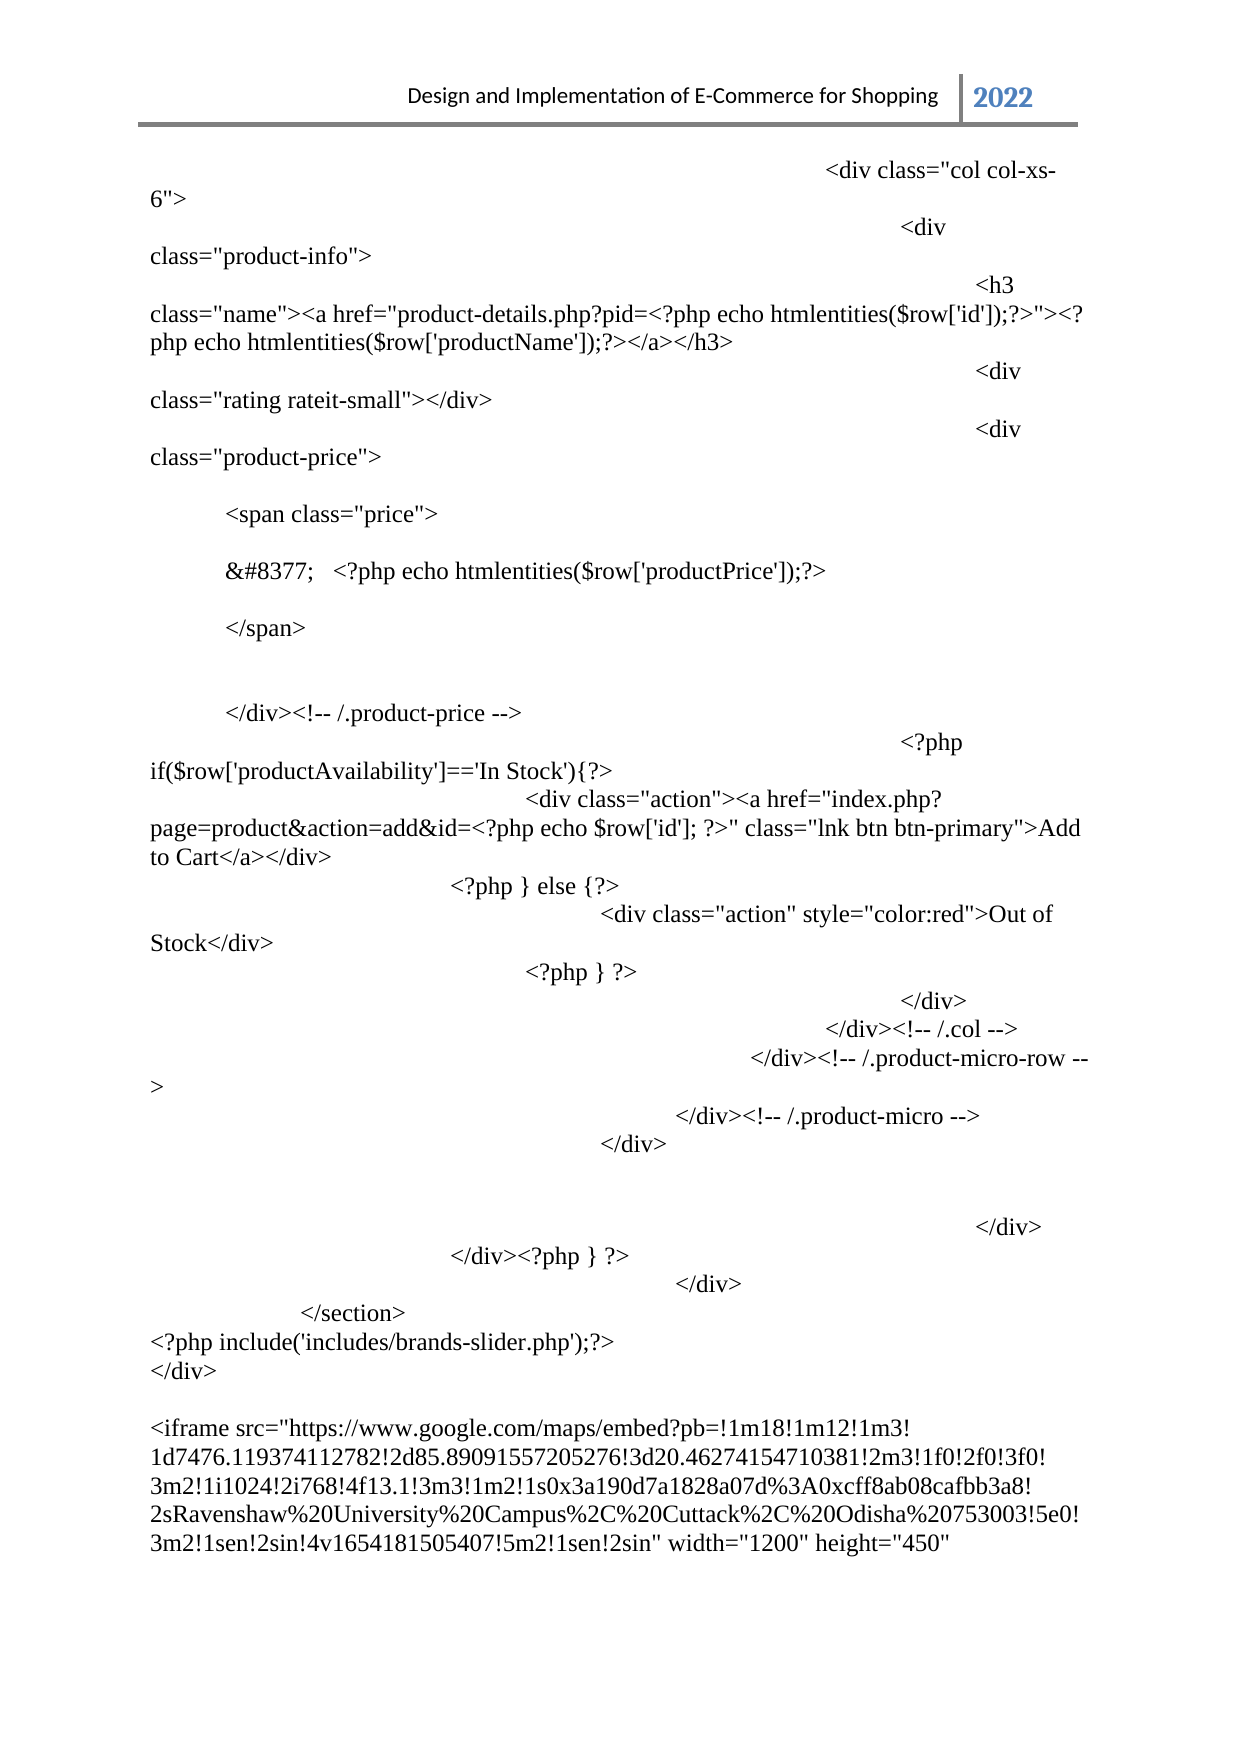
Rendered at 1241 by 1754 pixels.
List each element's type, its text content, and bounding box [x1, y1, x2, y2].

text <div class="product-info"> [150, 212, 1090, 270]
text </div> [150, 1129, 1090, 1158]
text </div> [150, 1356, 1090, 1384]
text </div> [150, 986, 1090, 1014]
text <?php } ?> [150, 957, 1090, 986]
text </div><!-- /.product-price --> [150, 670, 1090, 727]
text <?php if($row['productAvailability']=='In Stock'){?> [150, 727, 1090, 784]
text <?php include('includes/brands-slider.php');?> [150, 1327, 1090, 1356]
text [150, 1413, 1090, 1557]
text </div><?php } ?> [150, 1241, 1090, 1269]
text <div class="action" style="color:red">Out of Stock</div> [150, 899, 1090, 957]
text </section> [150, 1298, 1090, 1327]
text <div class="rating rateit-small"></div> [150, 356, 1090, 414]
text </div><!-- /.product-micro --> [150, 1101, 1090, 1129]
text </div> [150, 1212, 1090, 1241]
text </span> [150, 585, 1090, 642]
text </div><!-- /.col --> [150, 1014, 1090, 1043]
text <div class="product-price"> [150, 414, 1090, 471]
text </div><!-- /.product-micro-row --> [150, 1043, 1090, 1101]
text <div class="col col-xs-6"> [150, 155, 1090, 212]
text </div> [150, 1269, 1090, 1298]
text <h3 class="name"><a href="product-details.php?pid=<?php echo htmlentities($row['id']);?>"><?php echo htmlentities($row['productName']);?></a></h3> [150, 270, 1090, 356]
text <?php } else {?> [150, 871, 1090, 899]
text &#8377; <?php echo htmlentities($row['productPrice']);?> [150, 528, 1090, 585]
text <div class="action"><a href="index.php?page=product&action=add&id=<?php echo $row['id']; ?>" class="lnk btn btn-primary">Add to Cart</a></div> [150, 784, 1090, 871]
text <span class="price"> [150, 471, 1090, 528]
